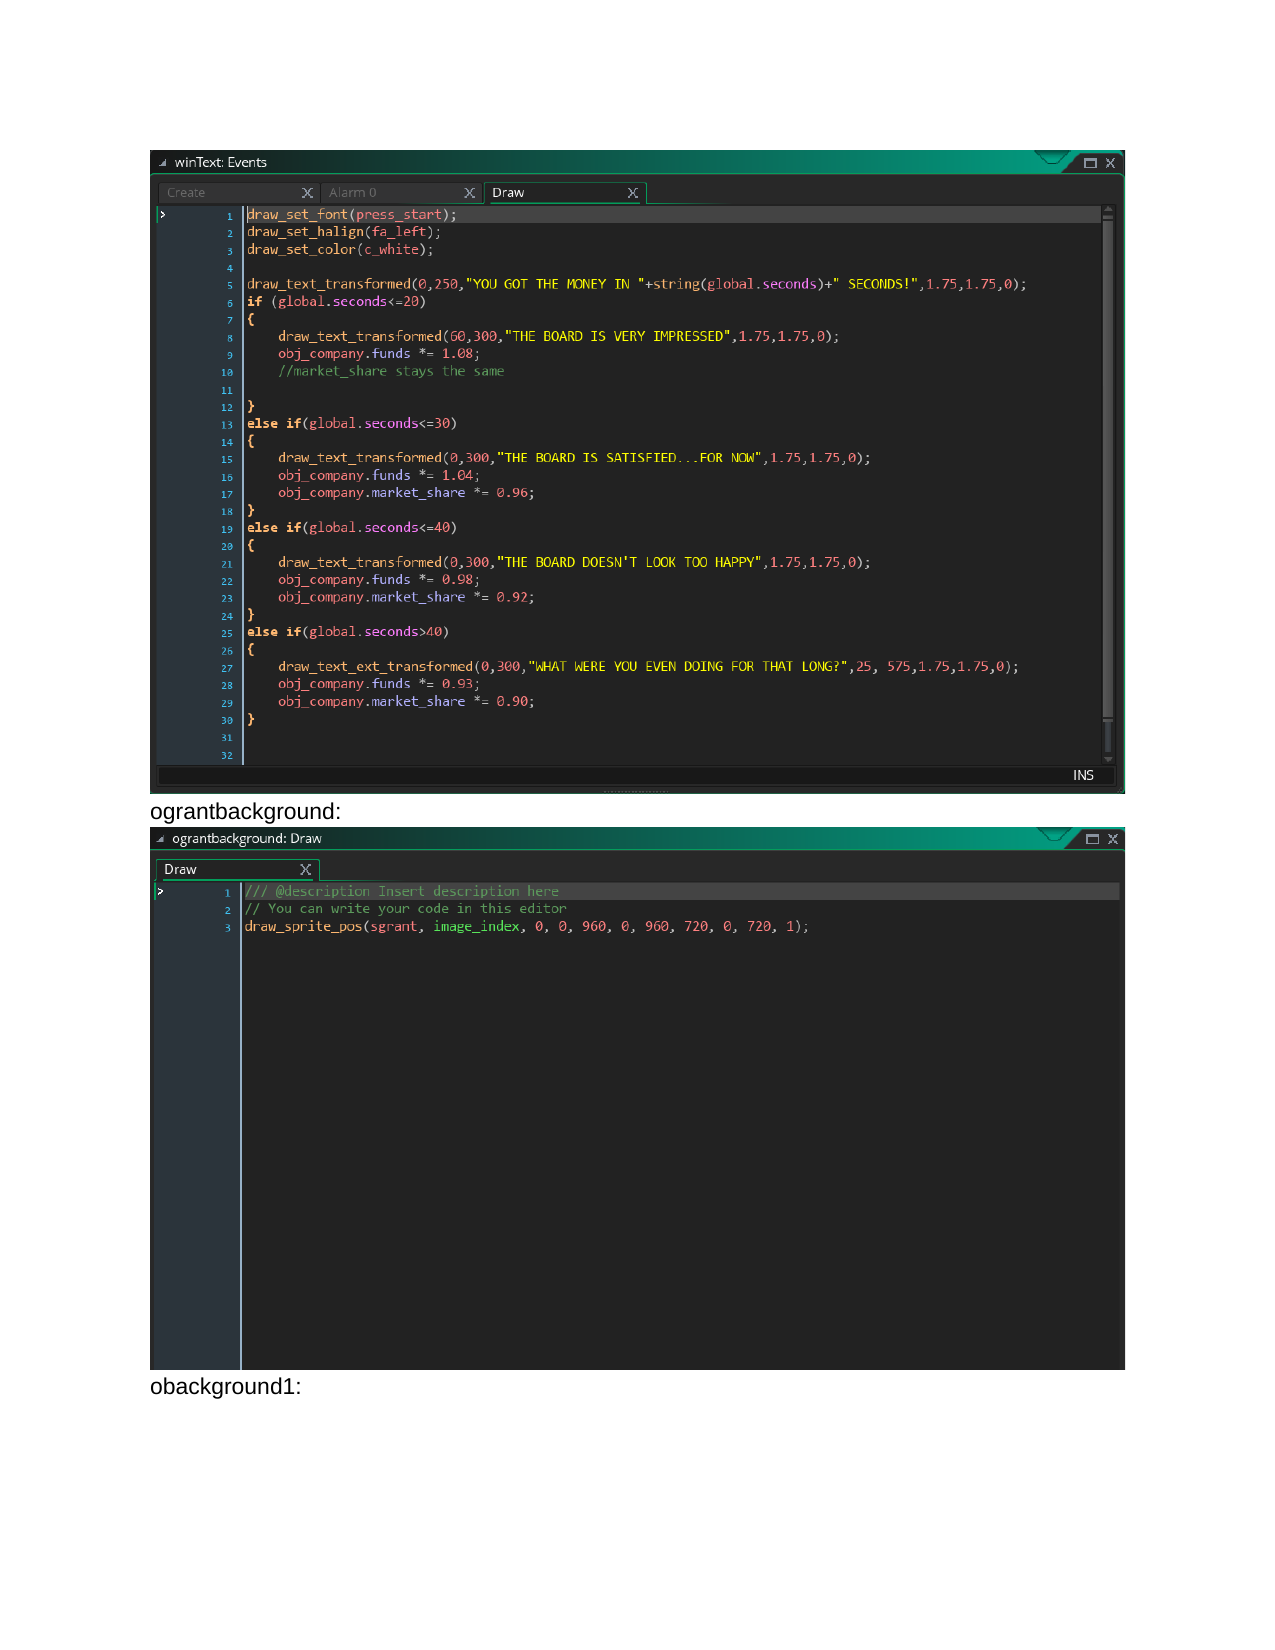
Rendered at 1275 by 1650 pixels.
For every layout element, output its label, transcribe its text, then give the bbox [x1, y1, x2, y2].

picture [150, 827, 1125, 1370]
picture [150, 150, 1125, 794]
text obackground1: [150, 1373, 1125, 1400]
text ograntbackground: [150, 798, 1125, 824]
